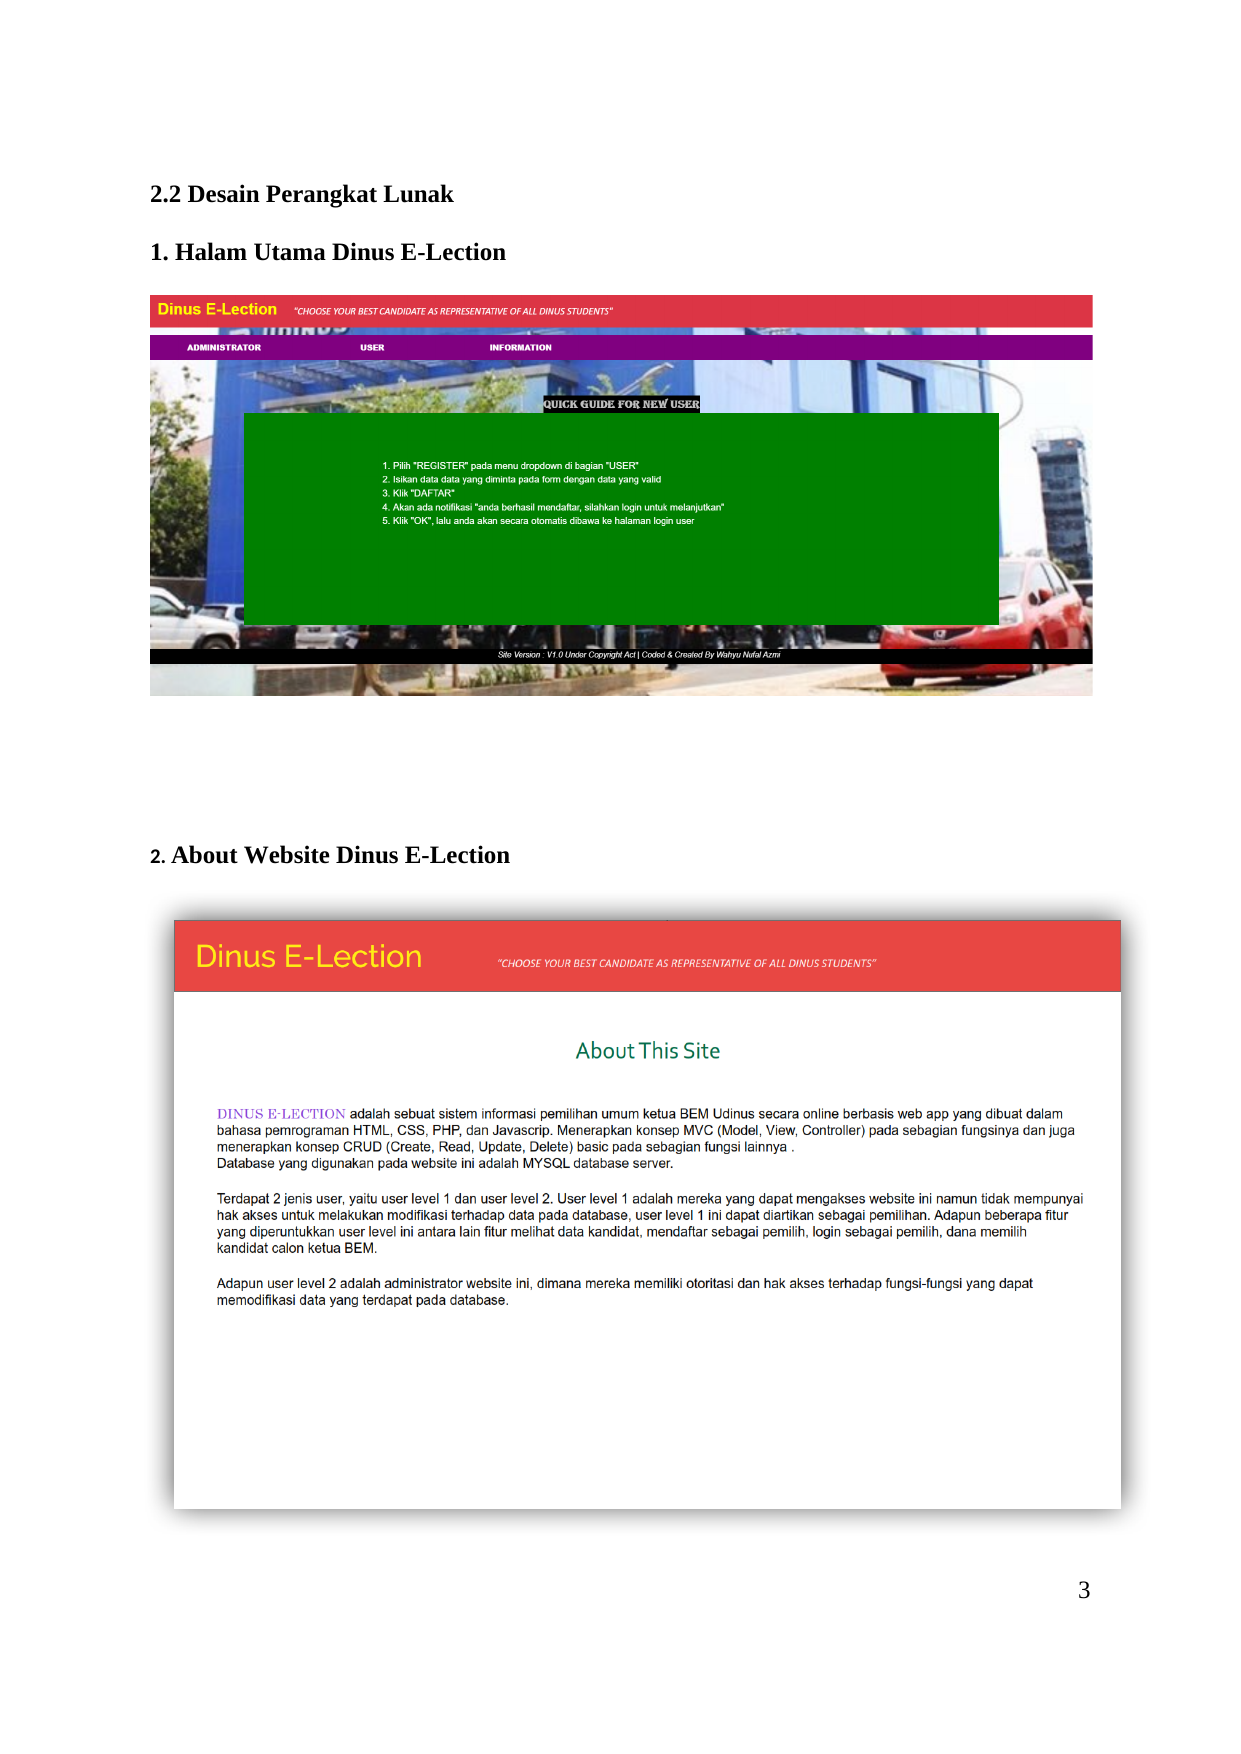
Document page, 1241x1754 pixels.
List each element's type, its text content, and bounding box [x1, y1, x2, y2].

list About Website Dinus E-Lection [150, 840, 1090, 869]
text 1. Halam Utama Dinus E-Lection [150, 237, 1090, 266]
picture [174, 920, 1121, 1509]
text 2.2 Desain Perangkat Lunak [150, 179, 1090, 208]
picture [150, 295, 1093, 696]
